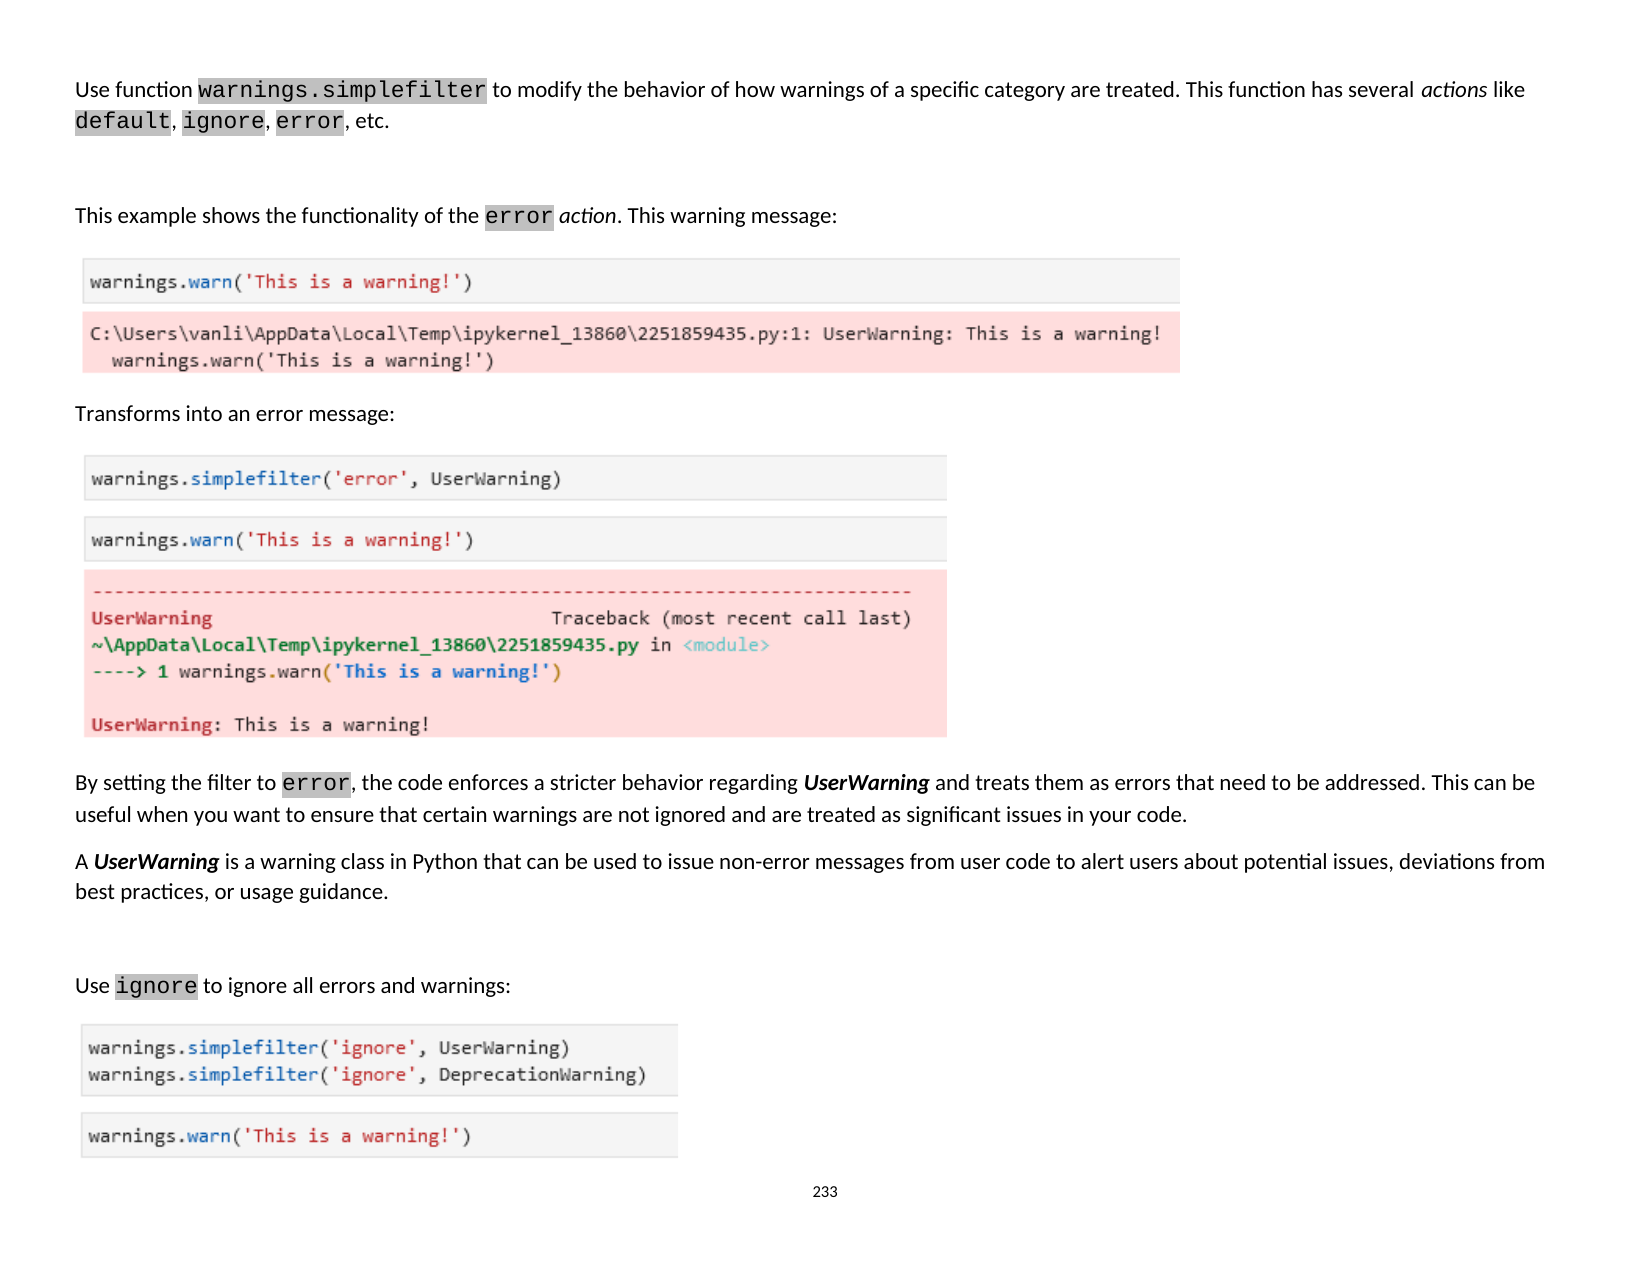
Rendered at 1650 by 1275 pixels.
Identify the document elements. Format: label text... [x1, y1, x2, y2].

text Use ignore to ignore all errors and warnings: [75, 971, 1575, 1000]
text This example shows the functionality of the error action. This warning message: [75, 201, 1575, 231]
text Use function warnings.simplefilter to modify the behavior of how warnings of a specific category are treated. This function has several actions like default, ignore, error, etc. [75, 75, 1575, 136]
text By setting the filter to error, the code enforces a stricter behavior regarding UserWarning and treats them as errors that need to be addressed. This can be useful when you want to ensure that certain warnings are not ignored and are treated as significant issues in your code. [75, 768, 1575, 828]
picture [75, 446, 947, 750]
text Transforms into an error message: [75, 399, 1575, 428]
picture [75, 1018, 679, 1166]
text A UserWarning is a warning class in Python that can be used to issue non-error messages from user code to alert users about potential issues, deviations from best practices, or usage guidance. [75, 847, 1575, 905]
picture [75, 249, 1180, 381]
